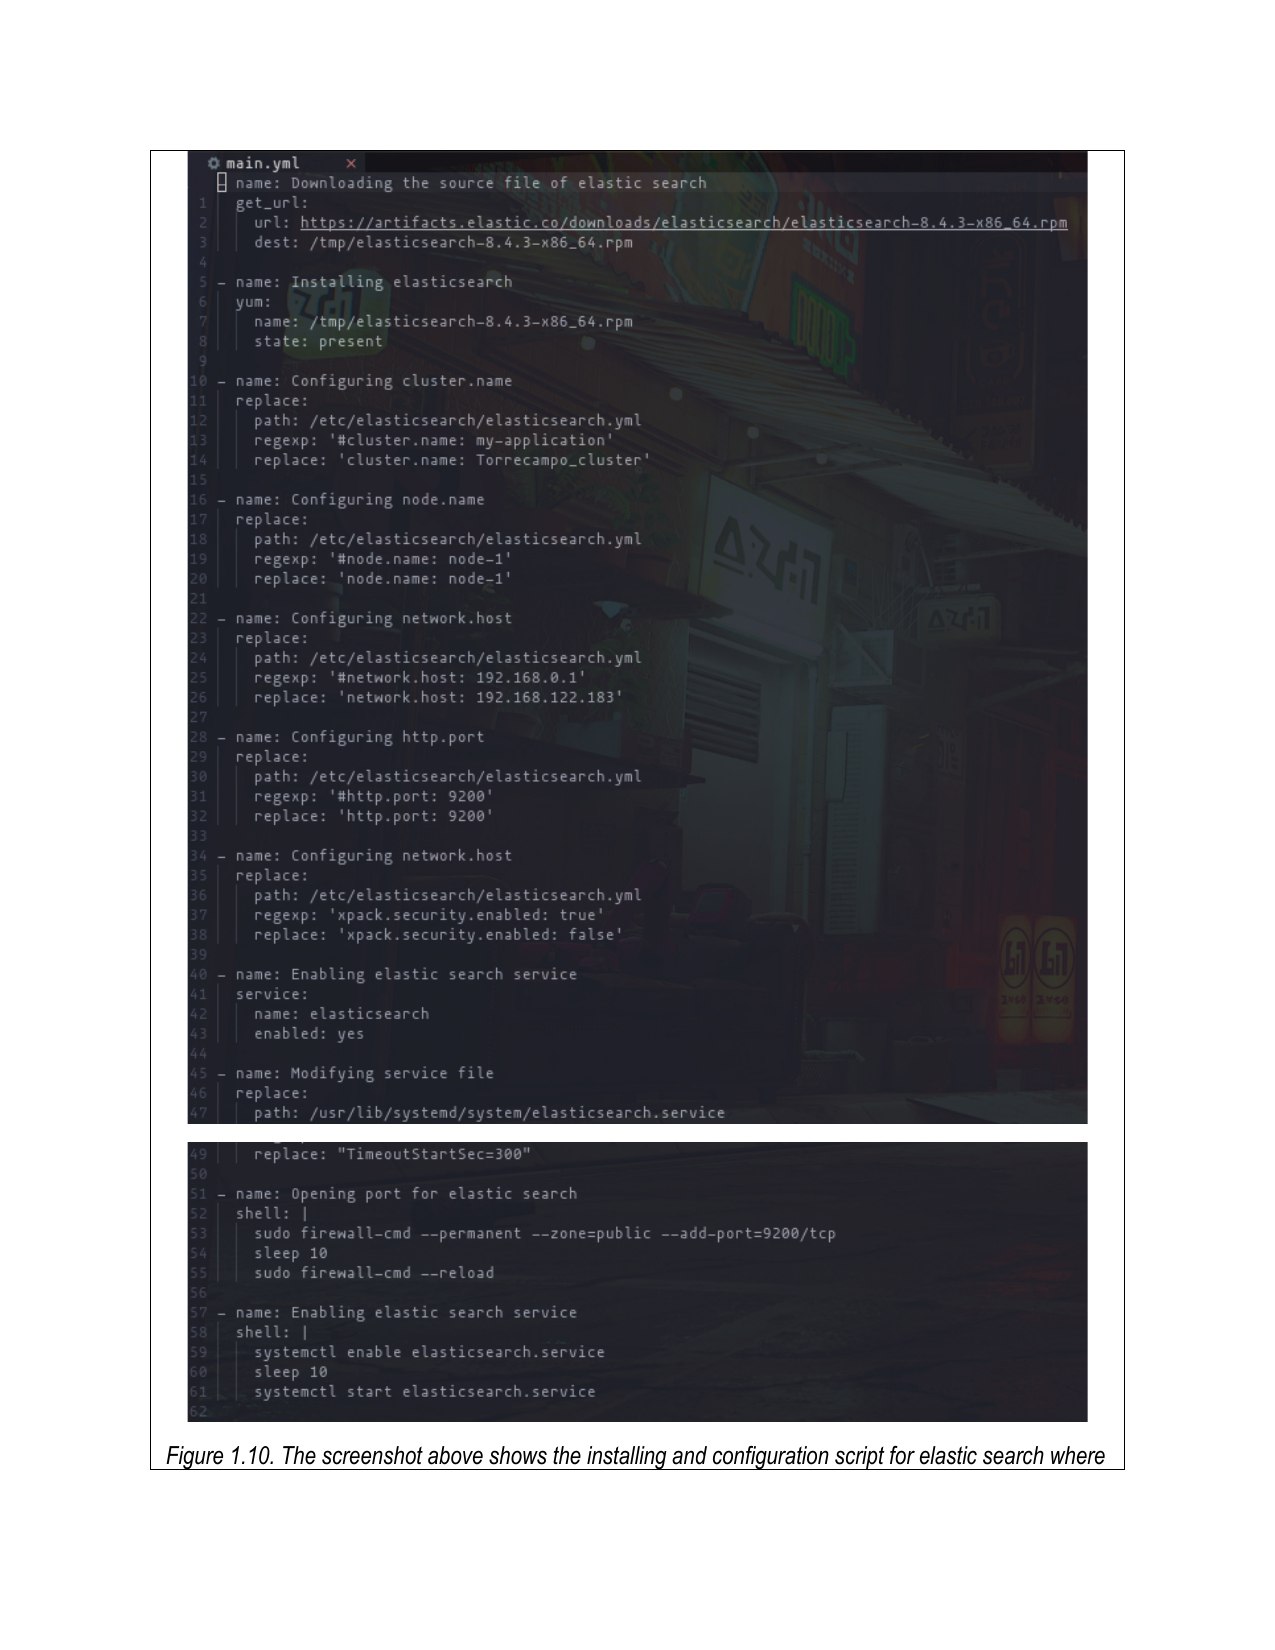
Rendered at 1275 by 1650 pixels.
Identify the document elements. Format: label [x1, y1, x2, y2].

picture [187, 1142, 1088, 1422]
picture [187, 151, 1088, 1124]
table_cell [151, 151, 1124, 1469]
